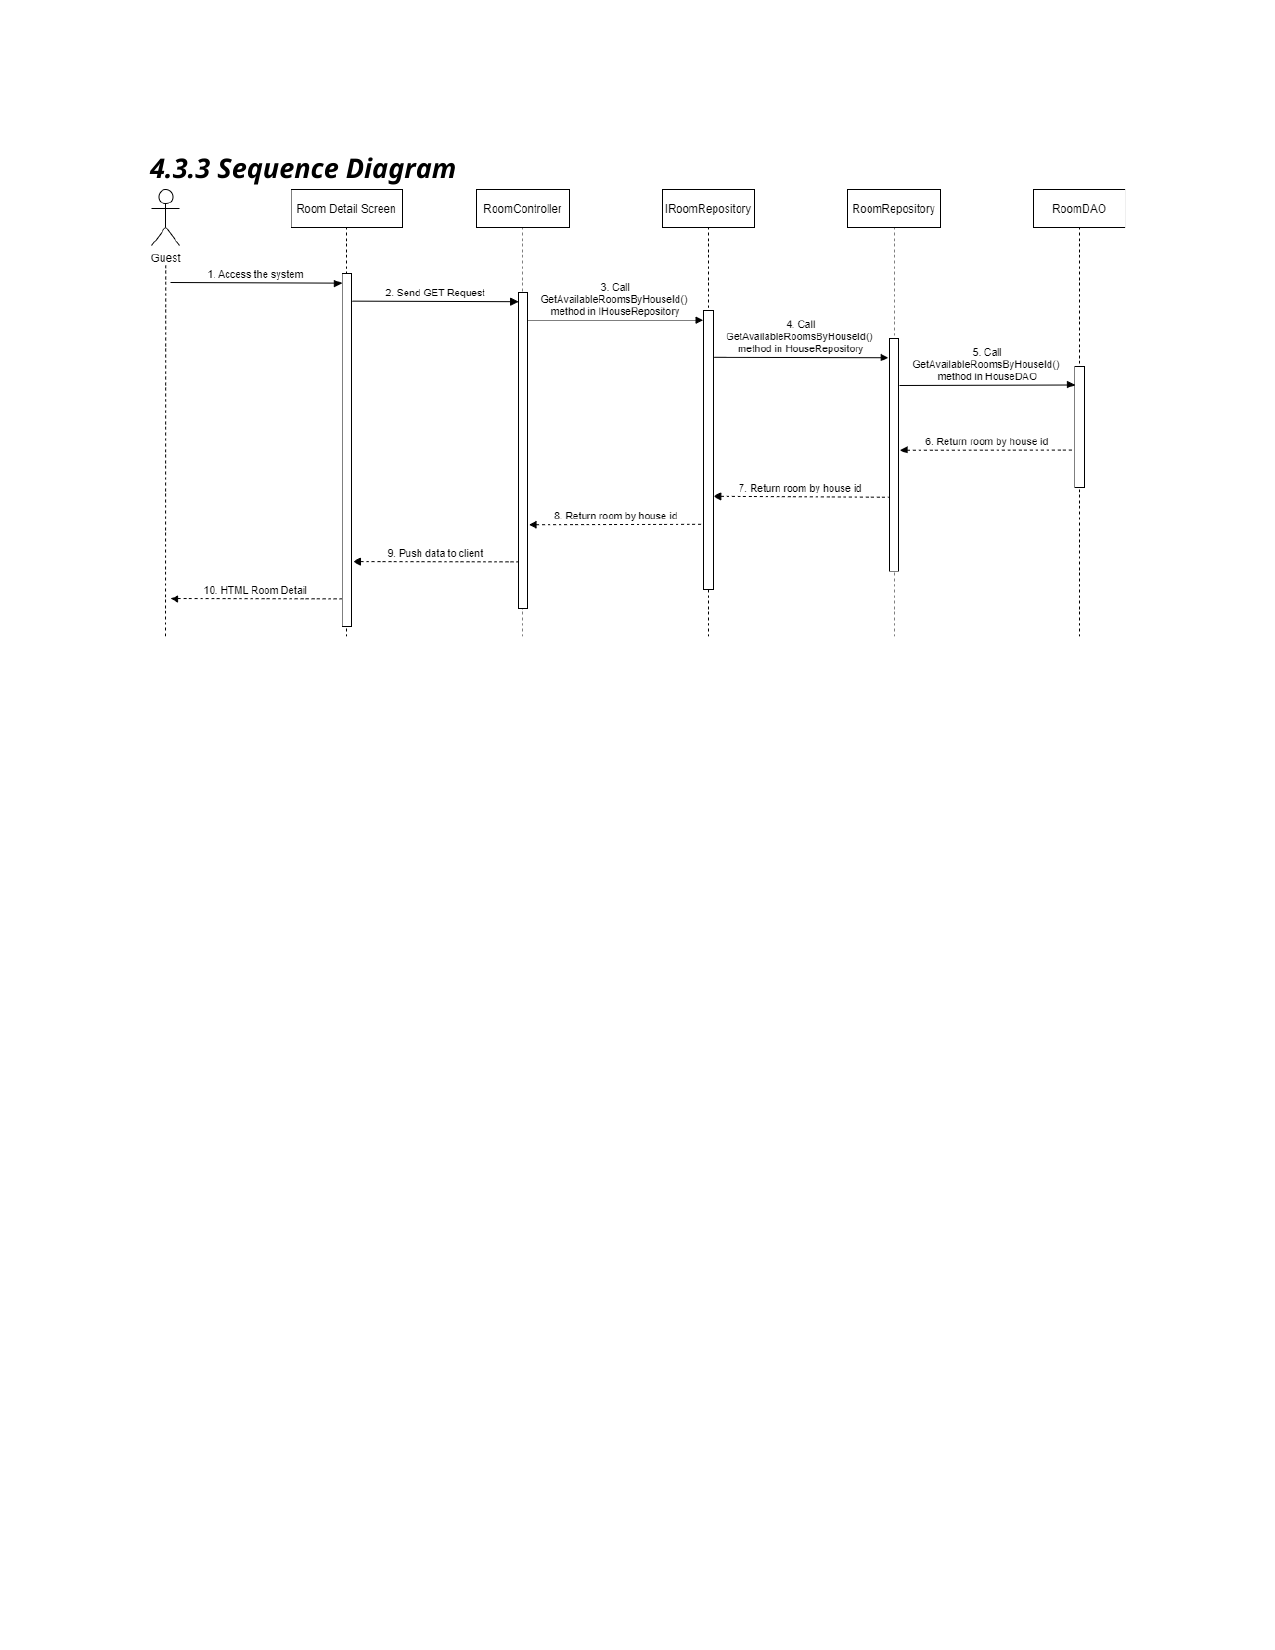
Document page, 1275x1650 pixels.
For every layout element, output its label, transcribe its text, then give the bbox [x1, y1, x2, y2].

subtitle 4.3.3 Sequence Diagram [150, 150, 1125, 187]
picture [150, 189, 1125, 637]
